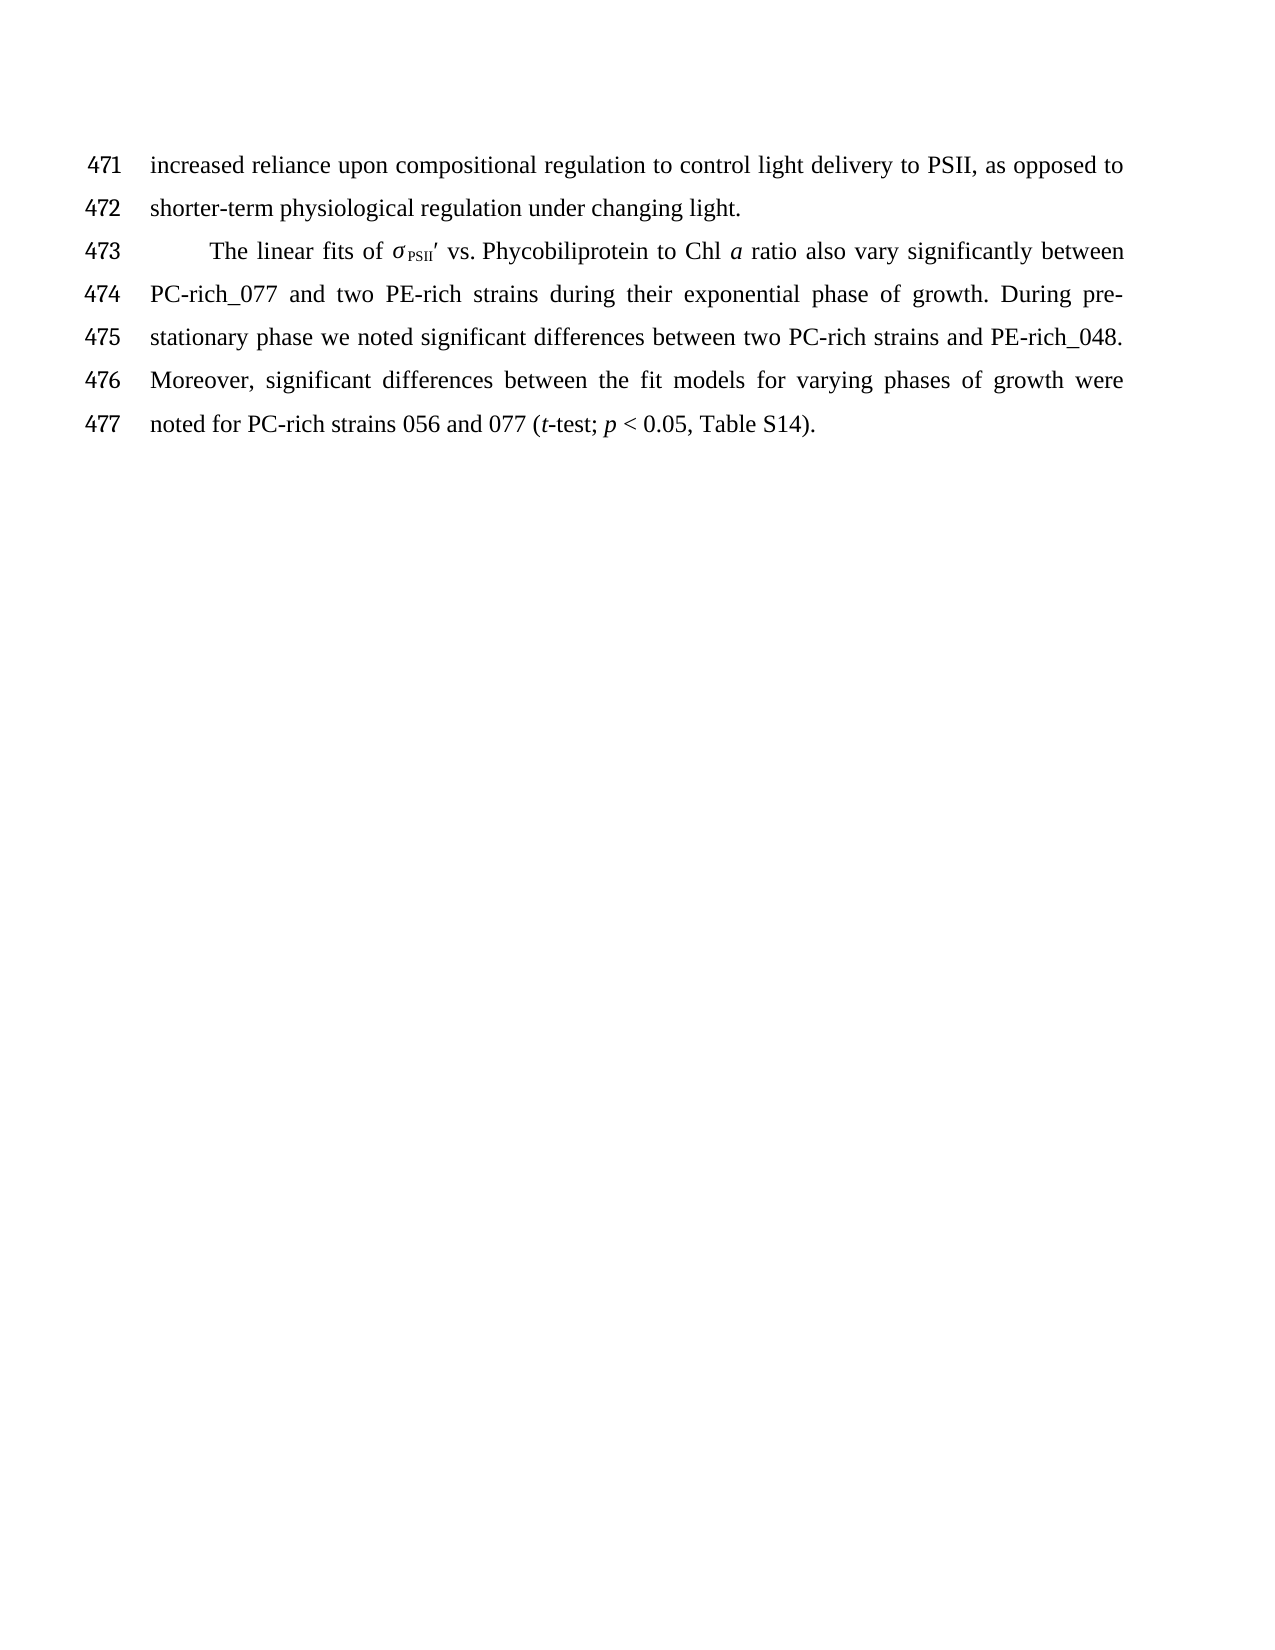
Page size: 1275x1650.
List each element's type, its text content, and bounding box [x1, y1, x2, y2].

text The linear fits of PSIIʹ vs. Phycobiliprotein to Chl a ratio also vary significantly between PC-rich_077 and two PE-rich strains during their exponential phase of growth. During pre-stationary phase we noted significant differences between two PC-rich strains and PE-rich_048. Moreover, significant differences between the fit models for varying phases of growth were noted for PC-rich strains 056 and 077 (t-test; p < 0.05, Table S14). [150, 236, 1125, 437]
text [150, 150, 1125, 222]
